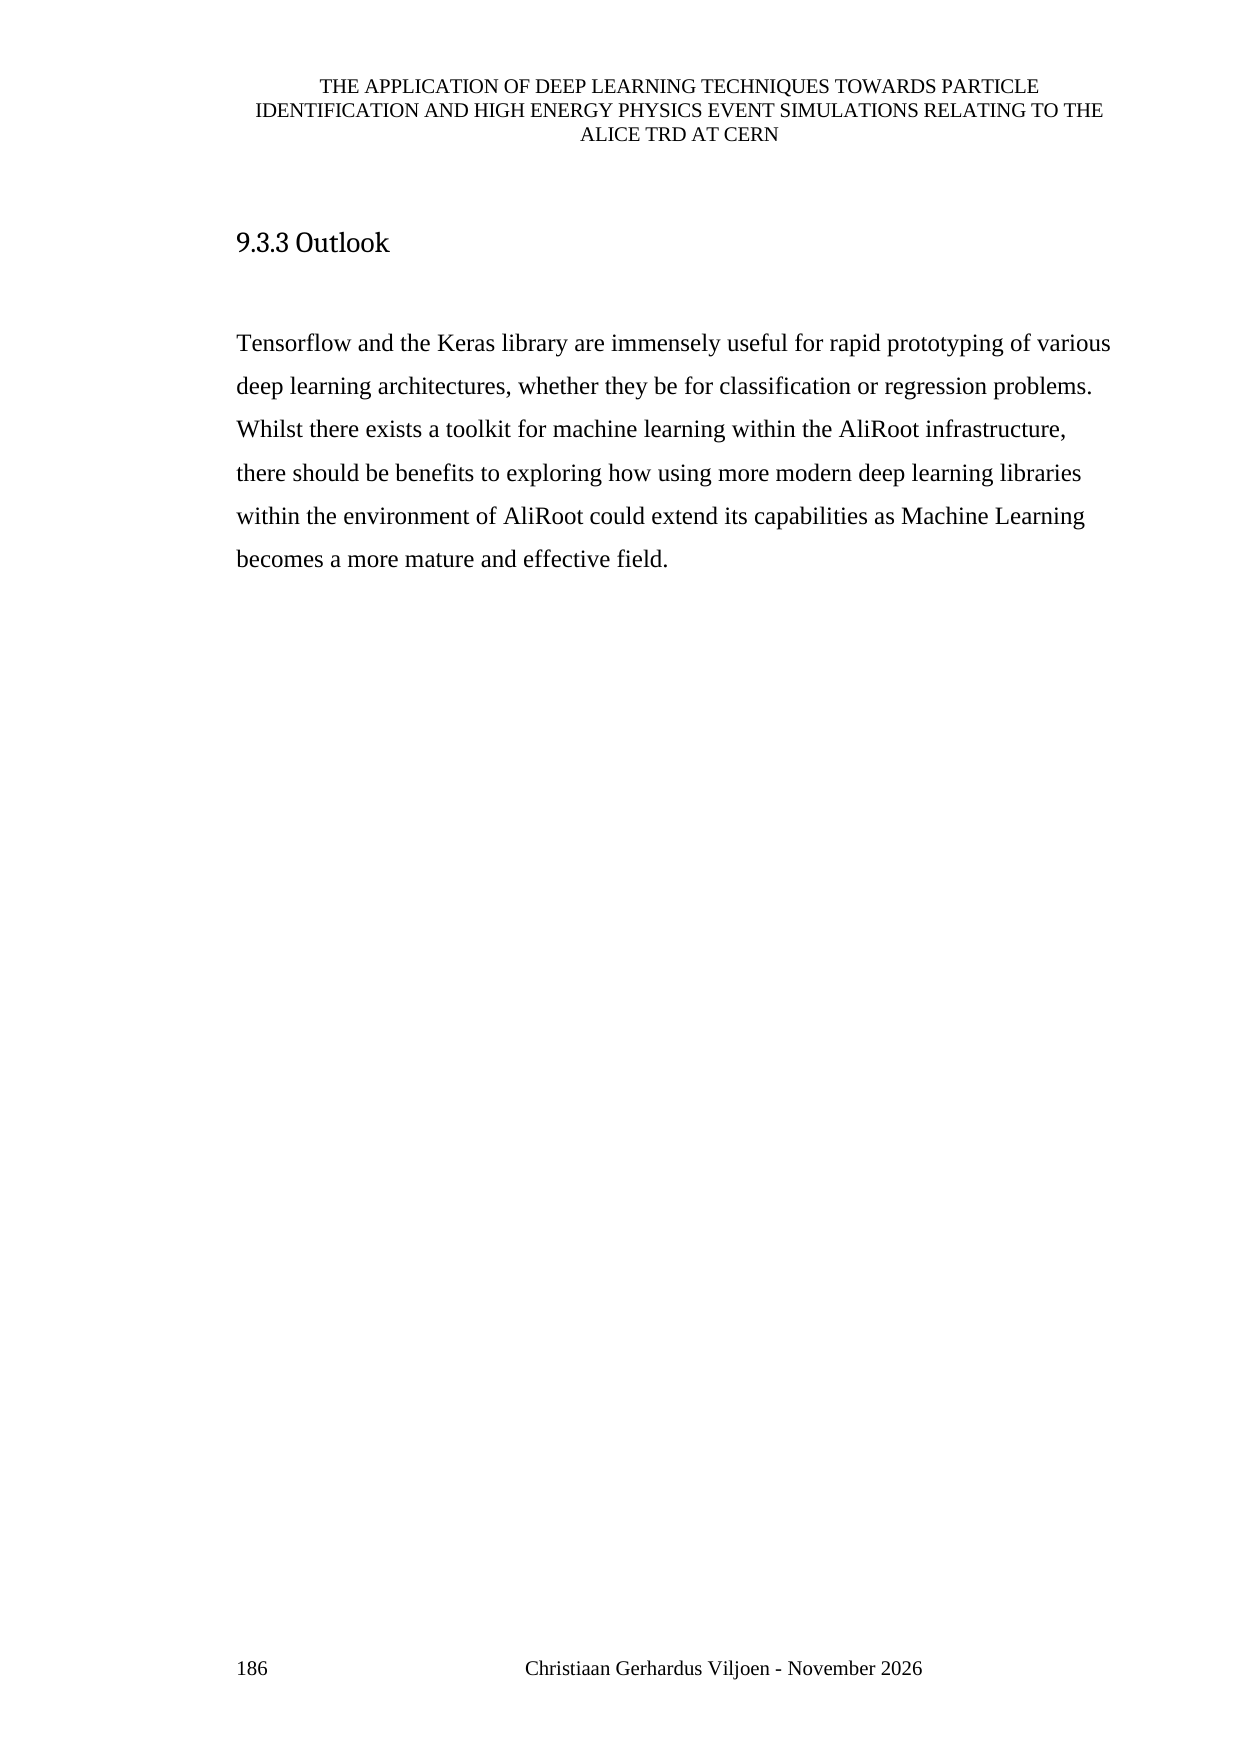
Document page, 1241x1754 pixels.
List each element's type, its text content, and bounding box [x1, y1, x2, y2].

text Tensorflow and the Keras library are immensely useful for rapid prototyping of various deep learning architectures, whether they be for classification or regression problems. Whilst there exists a toolkit for machine learning within the AliRoot infrastructure, there should be benefits to exploring how using more modern deep learning libraries within the environment of AliRoot could extend its capabilities as Machine Learning becomes a more mature and effective field. [236, 328, 1122, 573]
subtitle Outlook [236, 227, 1122, 260]
